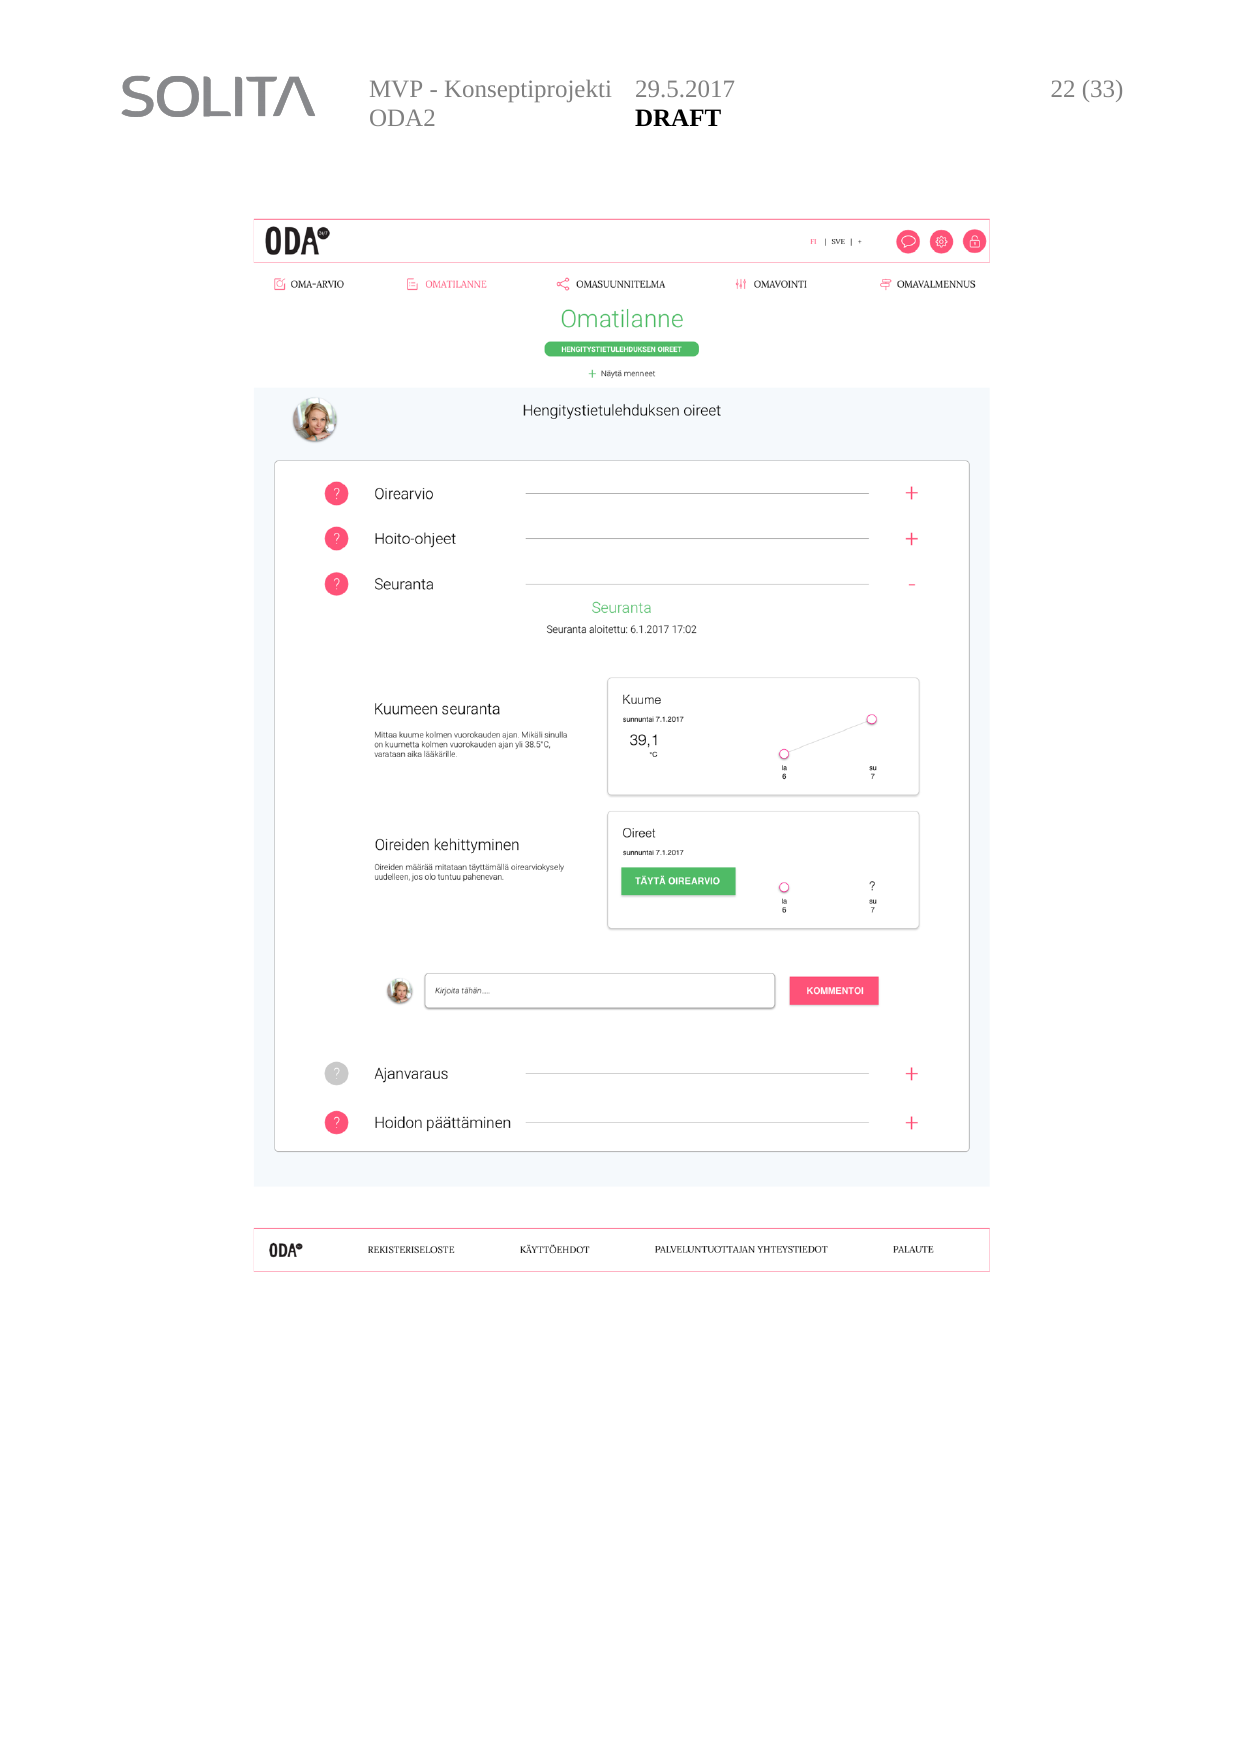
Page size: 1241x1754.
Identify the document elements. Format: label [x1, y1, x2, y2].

picture [118, 73, 320, 119]
picture [253, 218, 990, 1308]
